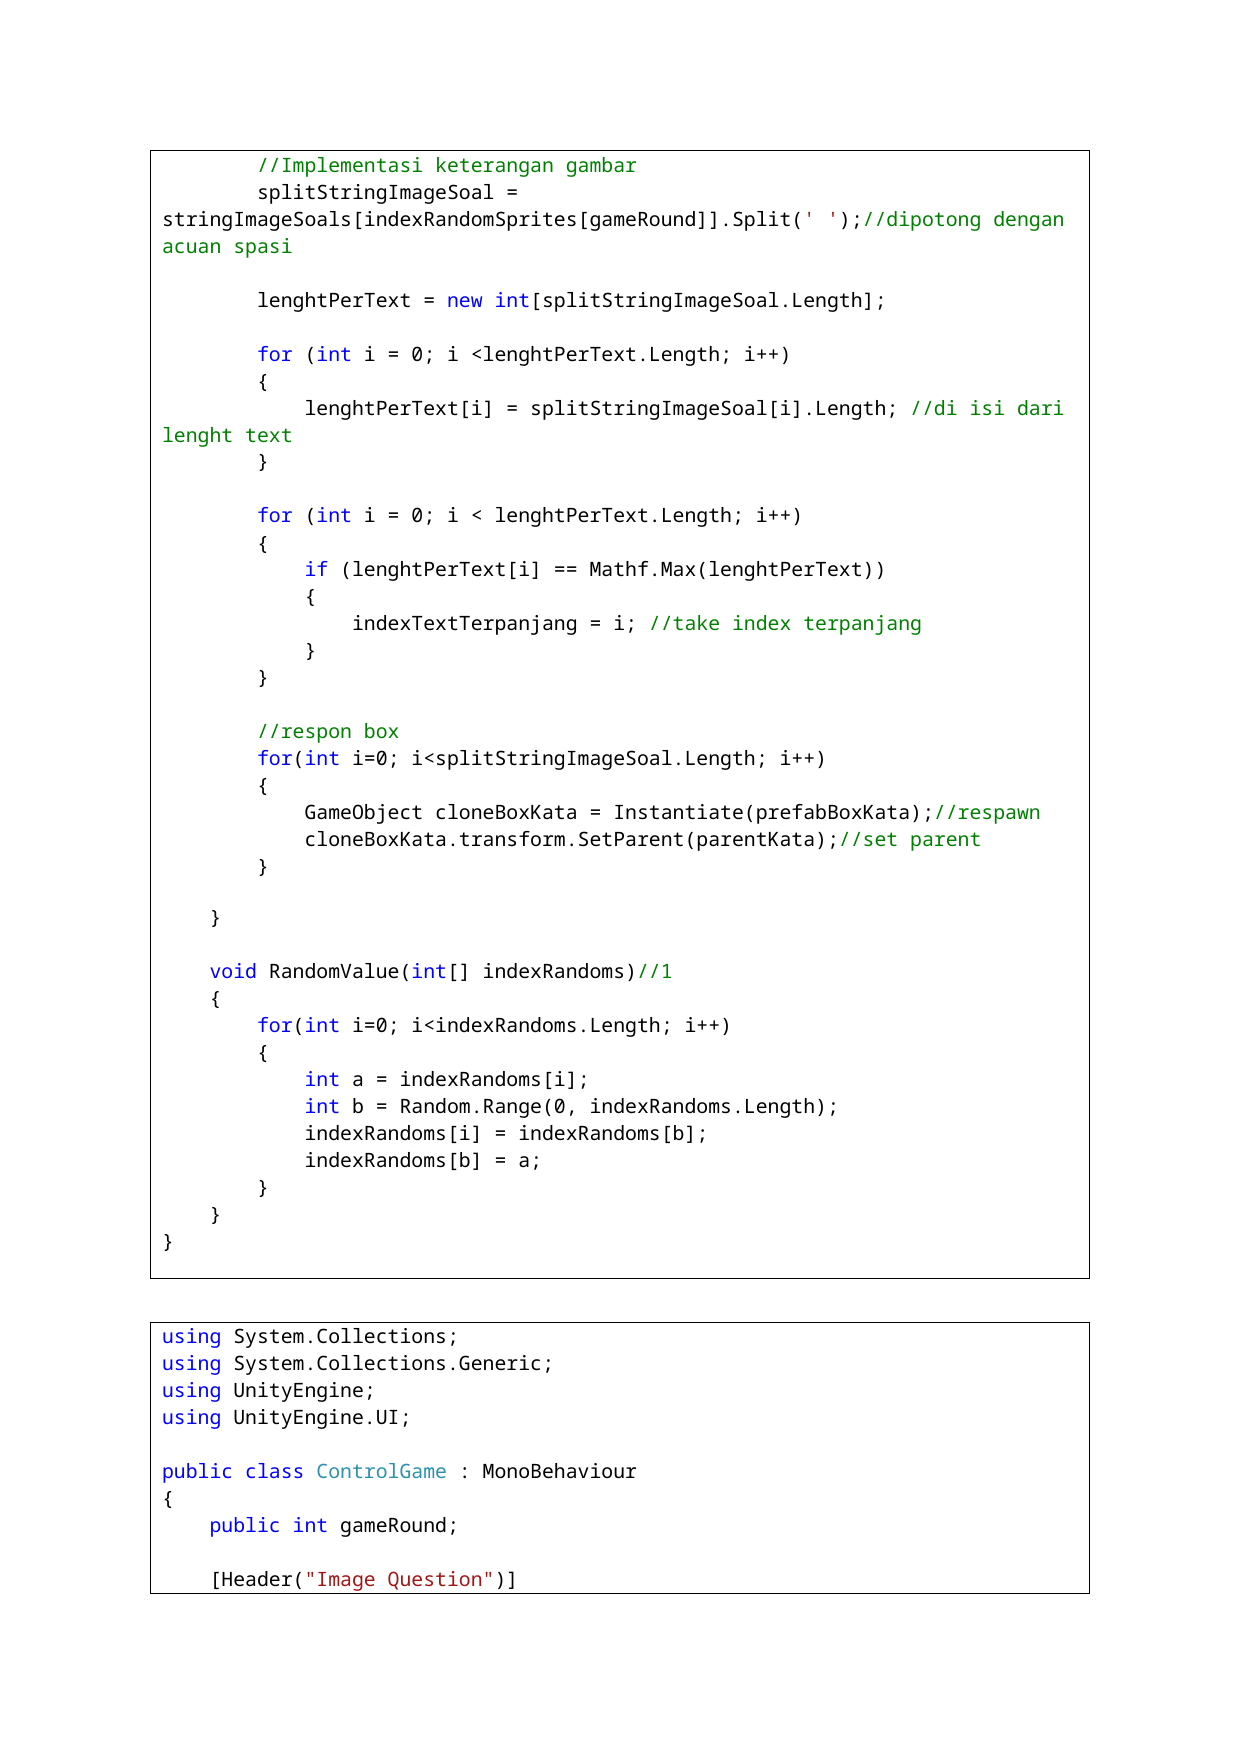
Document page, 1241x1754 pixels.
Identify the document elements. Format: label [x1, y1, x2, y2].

table_header [151, 1323, 1089, 1592]
table_header [151, 151, 1089, 1278]
